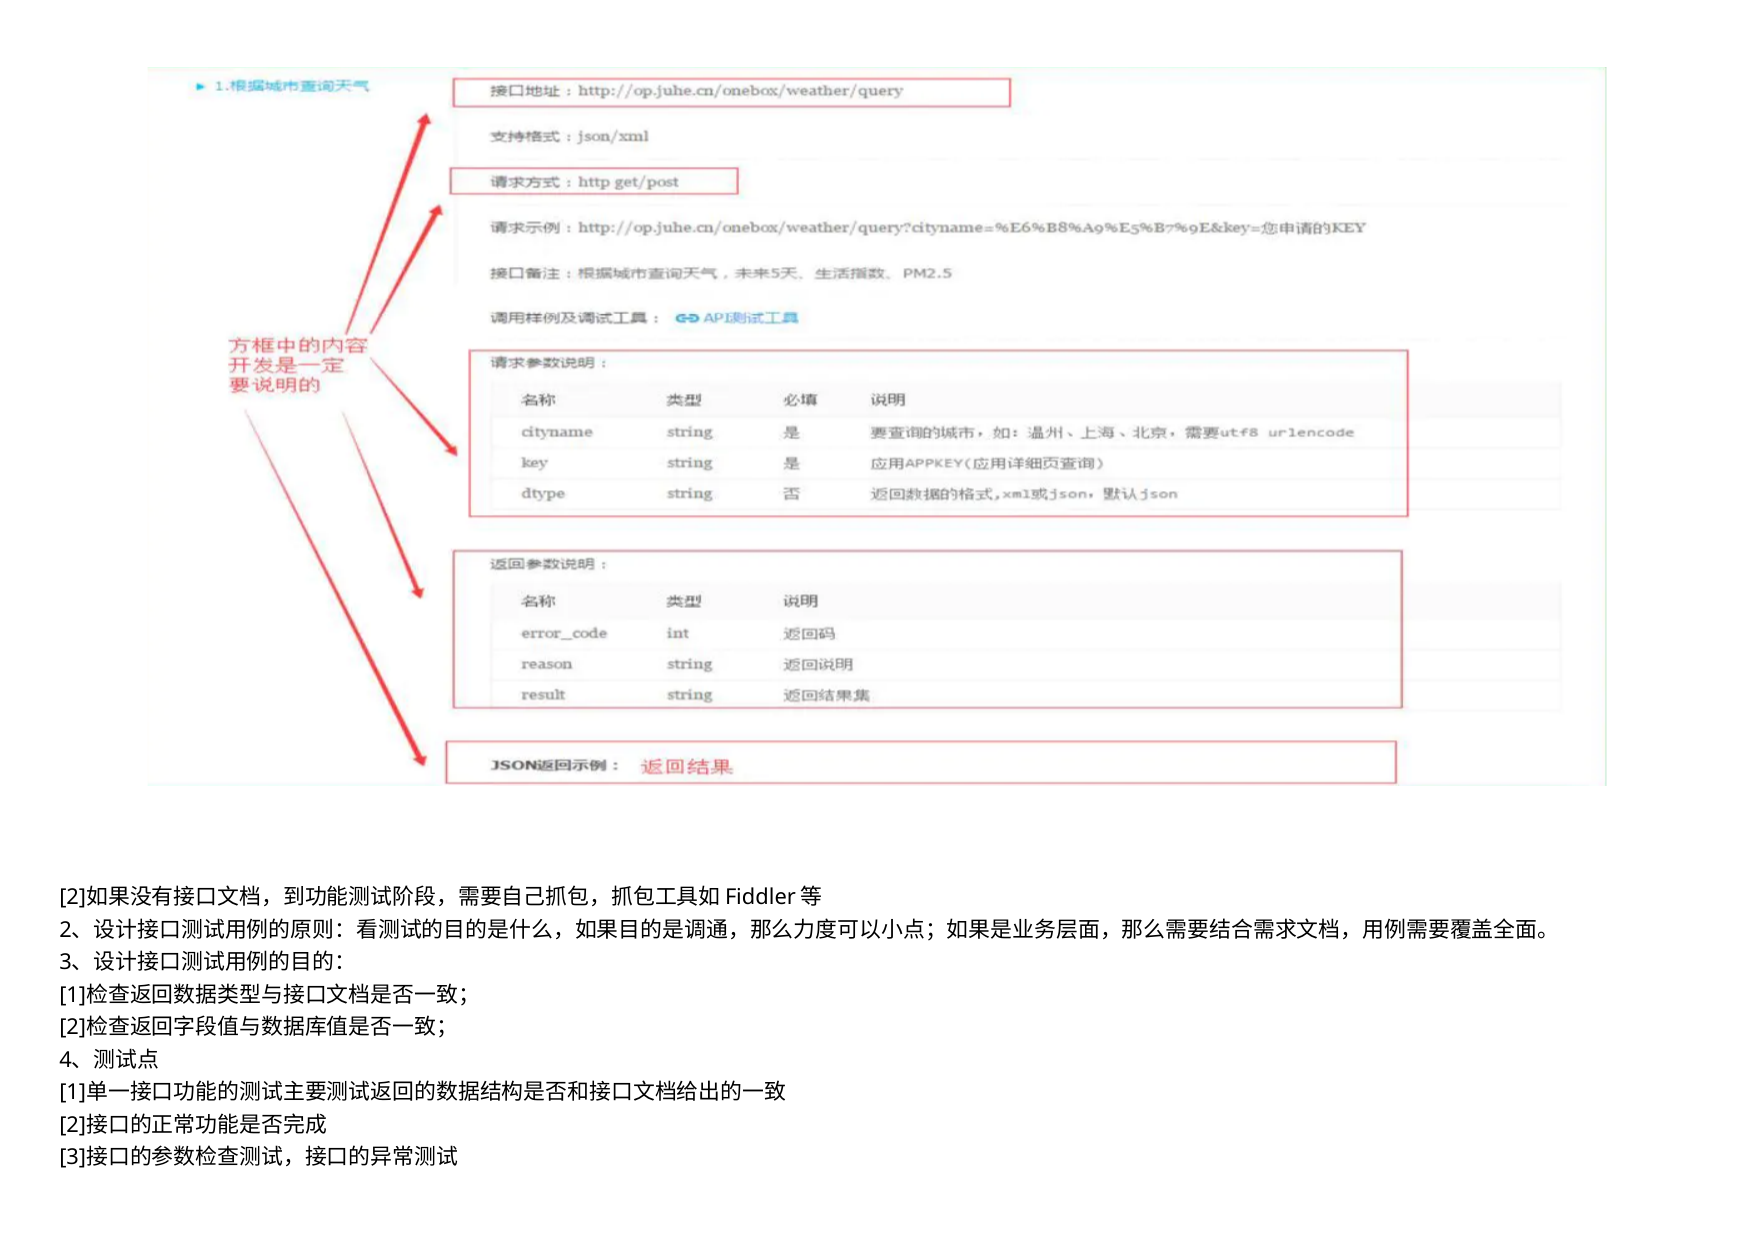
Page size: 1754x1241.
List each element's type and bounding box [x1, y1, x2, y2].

picture [147, 67, 1607, 786]
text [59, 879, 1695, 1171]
